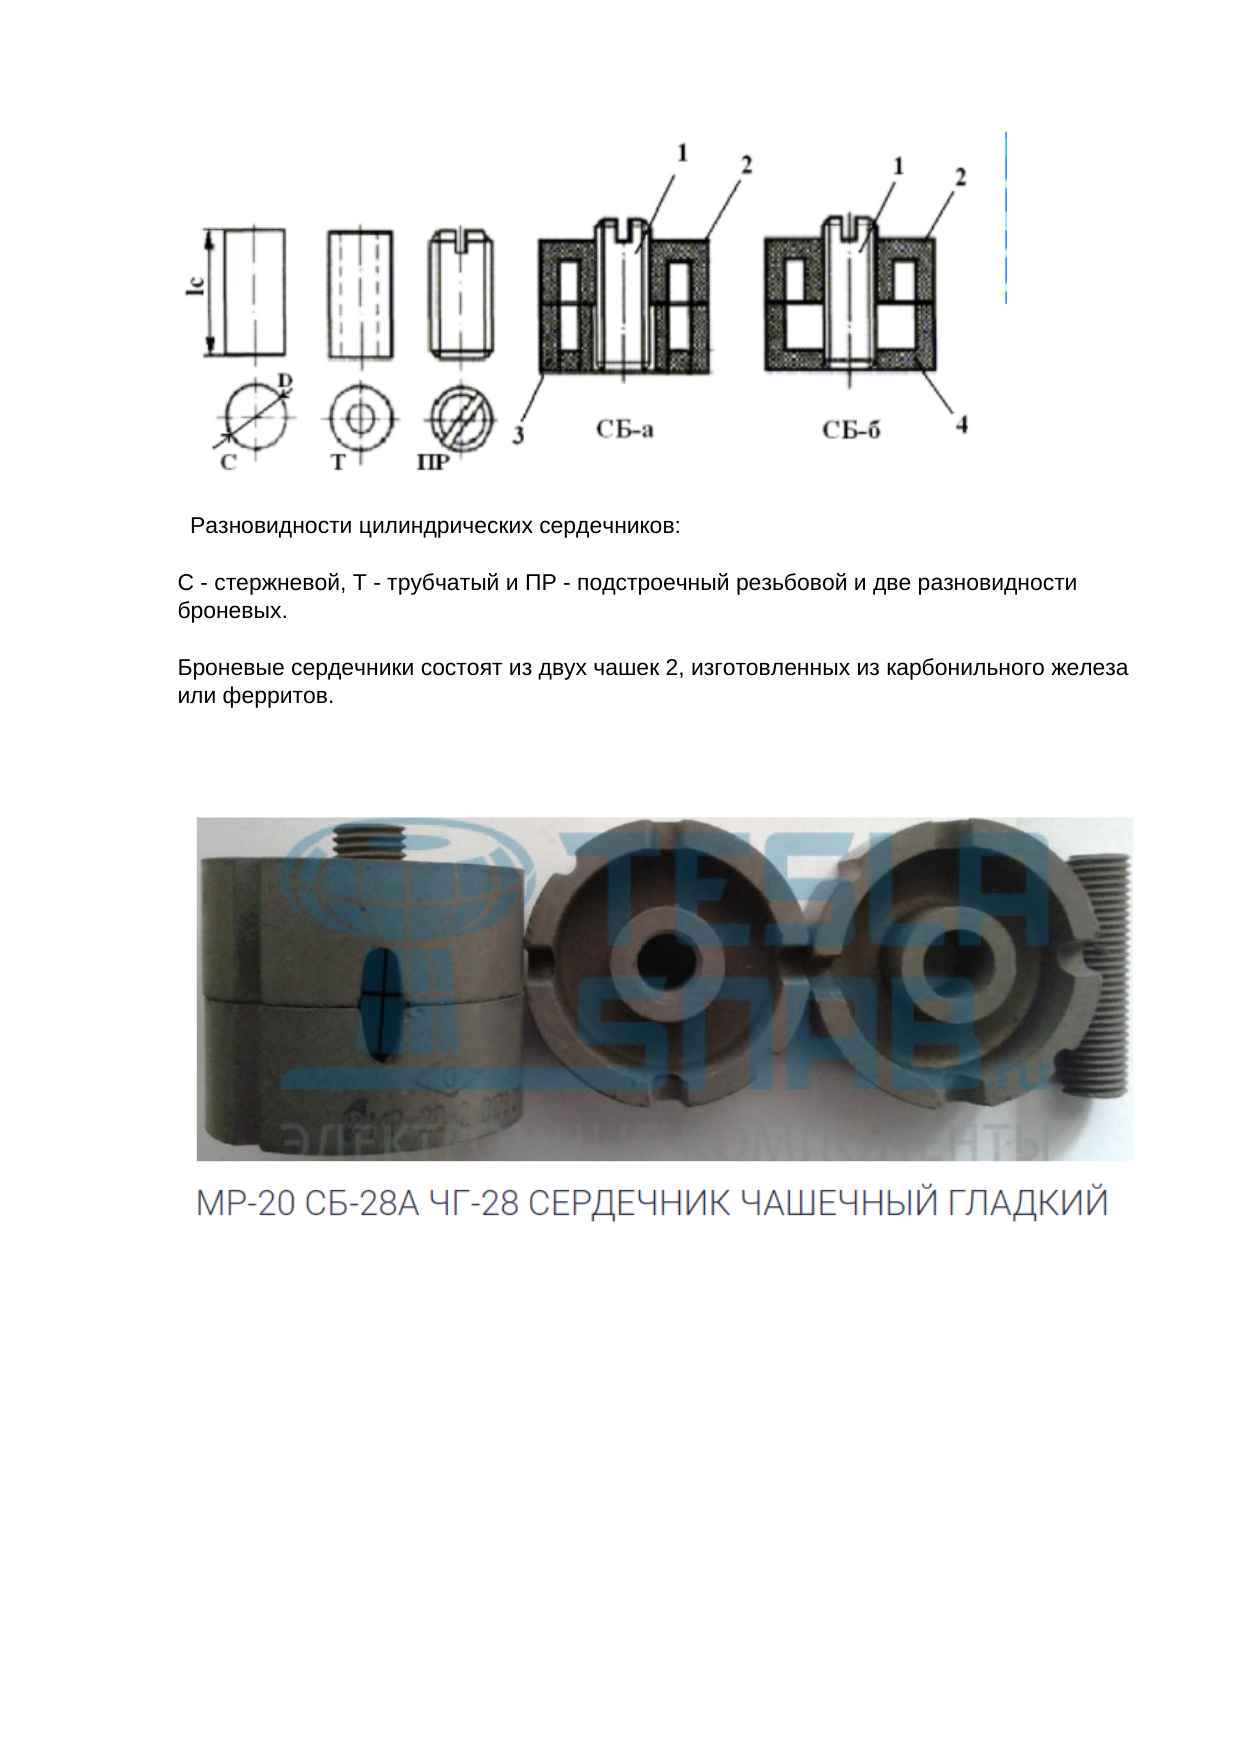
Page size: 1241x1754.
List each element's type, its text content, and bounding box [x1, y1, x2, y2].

picture [177, 800, 1151, 1234]
text С - стержневой, Т - трубчатый и ПР - подстроечный резьбовой и две разновидности броневых. [177, 567, 1152, 623]
text Разновидности цилиндрических сердечников: [177, 510, 1152, 538]
text Броневые сердечники состоят из двух чашек 2, изготовленных из карбонильного железа или ферритов. [177, 652, 1152, 709]
picture [177, 118, 1007, 481]
